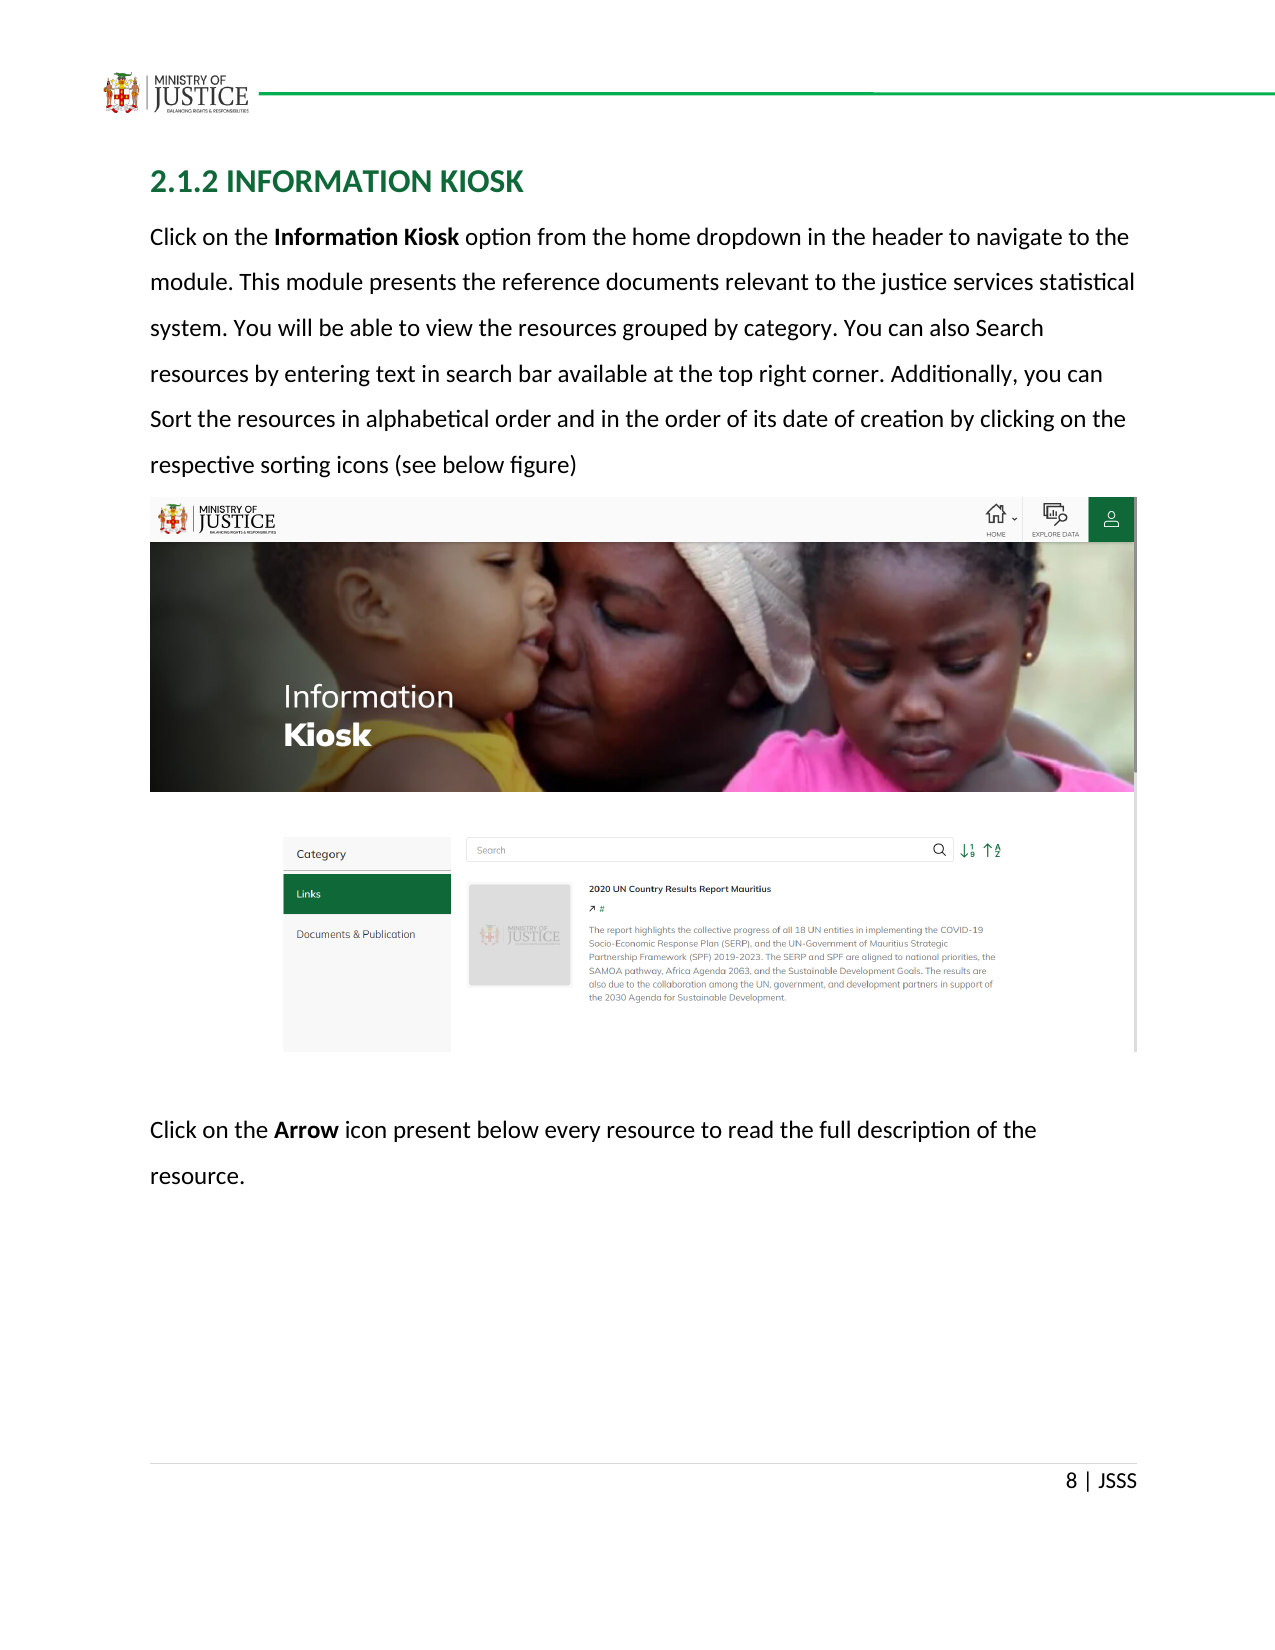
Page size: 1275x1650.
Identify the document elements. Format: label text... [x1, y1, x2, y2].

picture [150, 497, 1137, 1052]
picture [103, 72, 249, 113]
text Click on the Arrow icon present below every resource to read the full description of the resource. [150, 1052, 1137, 1190]
text Click on the Information Kiosk option from the home dropdown in the header to navigate to the module. This module presents the reference documents relevant to the justice services statistical system. You will be able to view the resources grouped by category. You can also Search resources by entering text in search bar available at the top right corner. Additionally, you can Sort the resources in alphabetical order and in the order of its date of creation by clicking on the respective sorting icons (see below figure) [150, 221, 1137, 480]
subtitle 2.1.2 INFORMATION KIOSK [150, 160, 1137, 200]
